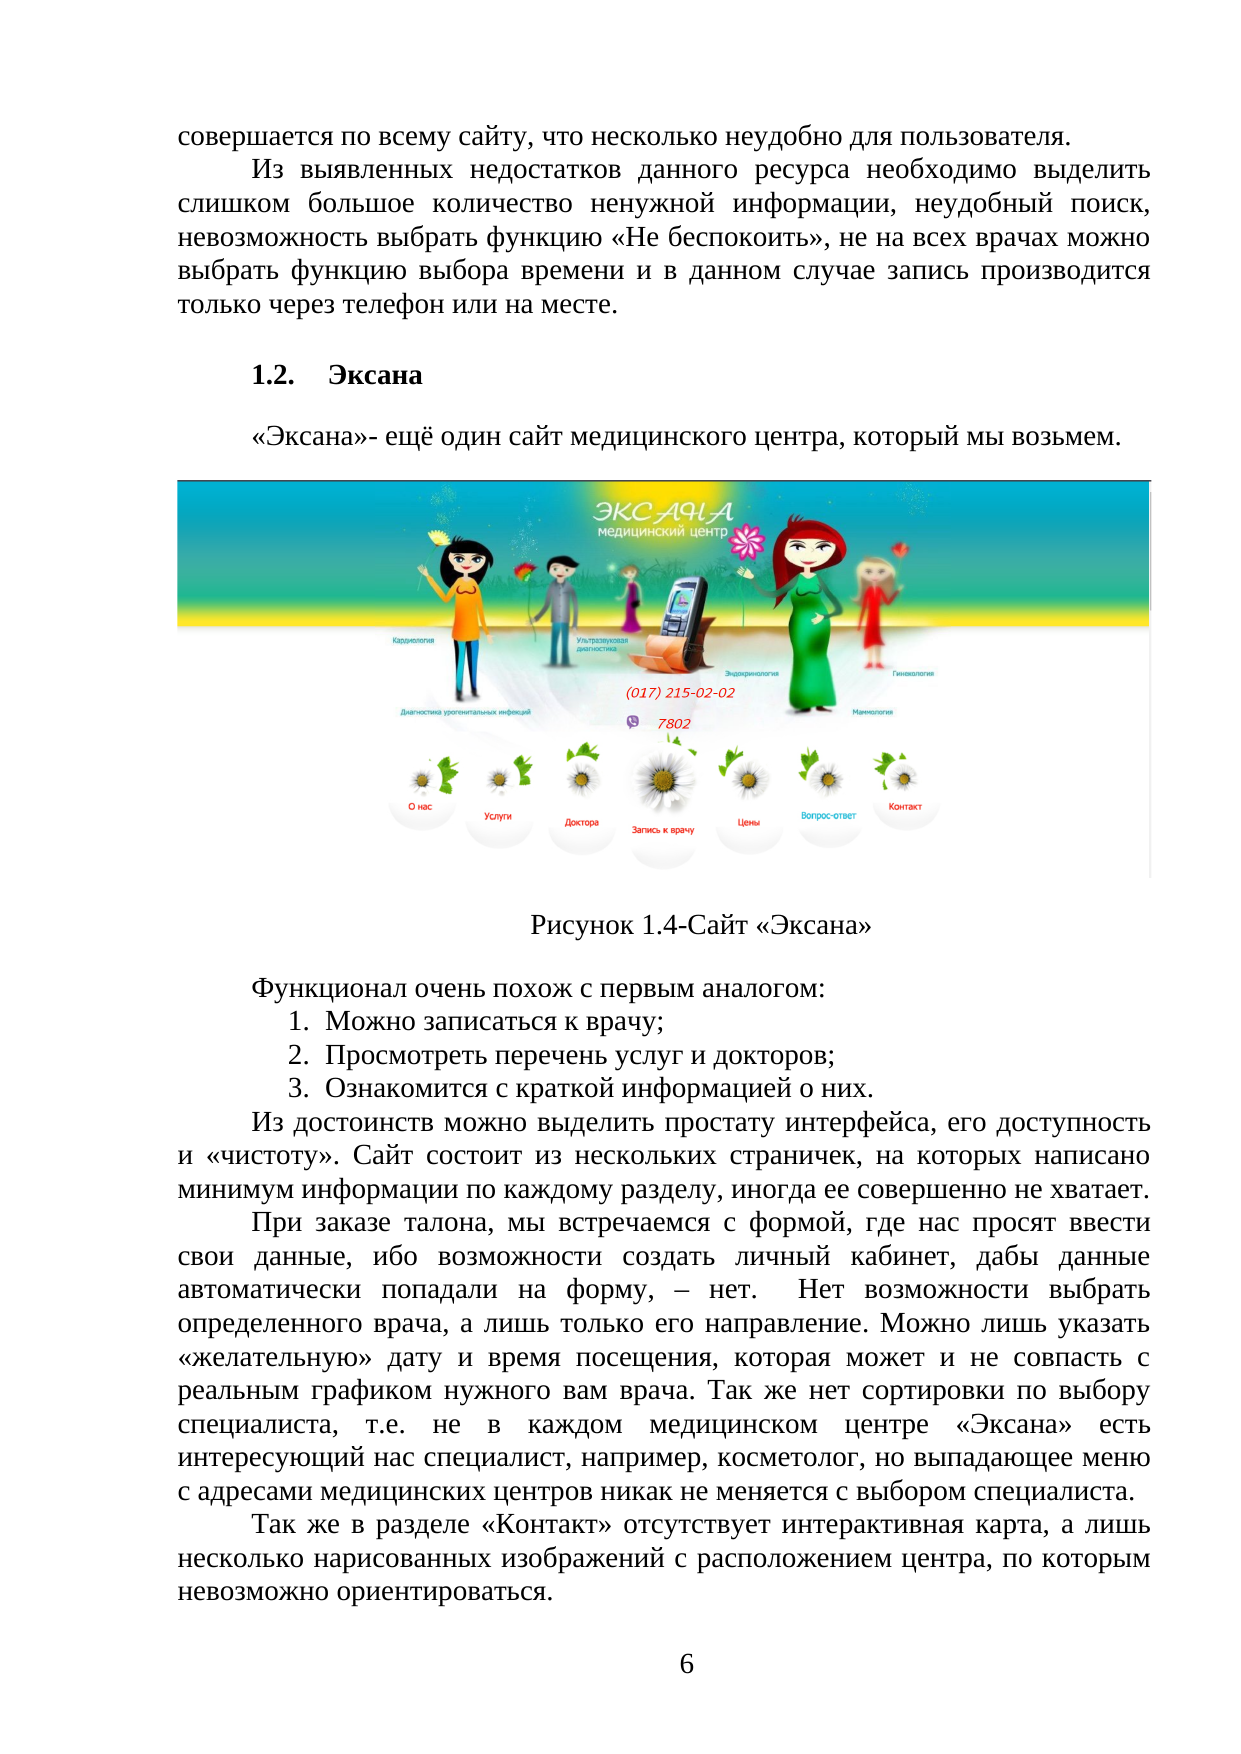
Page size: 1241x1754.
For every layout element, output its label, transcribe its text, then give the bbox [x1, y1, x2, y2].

text Из выявленных недостатков данного ресурса необходимо выделить слишком большое количество ненужной информации, неудобный поиск, невозможность выбрать функцию «Не беспокоить», не на всех врачах можно выбрать функцию выбора времени и в данном случае запись производится только через телефон или на месте. [177, 152, 1152, 319]
text Так же в разделе «Контакт» отсутствует интерактивная карта, а лишь несколько нарисованных изображений с расположением центра, по которым невозможно ориентироваться. [177, 1506, 1152, 1607]
text Из достоинств можно выделить простату интерфейса, его доступность и «чистоту». Сайт состоит из нескольких страничек, на которых написано минимум информации по каждому разделу, иногда ее совершенно не хватает. [177, 1104, 1152, 1204]
list Ознакомится с краткой информацией о них. [288, 1070, 1152, 1104]
text Рисунок 1.4-Сайт «Эксана» [177, 907, 1152, 941]
text Функционал очень похож с первым аналогом: [177, 970, 1152, 1003]
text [177, 118, 1152, 152]
list Просмотреть перечень услуг и докторов; [288, 1037, 1152, 1070]
picture [177, 480, 1152, 878]
subtitle Эксана [177, 357, 1152, 390]
list Можно записаться к врачу; [288, 1003, 1152, 1037]
text При заказе талона, мы встречаемся с формой, где нас просят ввести свои данные, ибо возможности создать личный кабинет, дабы данные автоматически попадали на форму, – нет. Нет возможности выбрать определенного врача, а лишь только его направление. Можно лишь указать «желательную» дату и время посещения, которая может и не совпасть с реальным графиком нужного вам врача. Так же нет сортировки по выбору специалиста, т.е. не в каждом медицинском центре «Эксана» есть интересующий нас специалист, например, косметолог, но выпадающее меню с адресами медицинских центров никак не меняется с выбором специалиста. [177, 1204, 1152, 1506]
text «Эксана»- ещё один сайт медицинского центра, который мы возьмем. [177, 418, 1152, 452]
